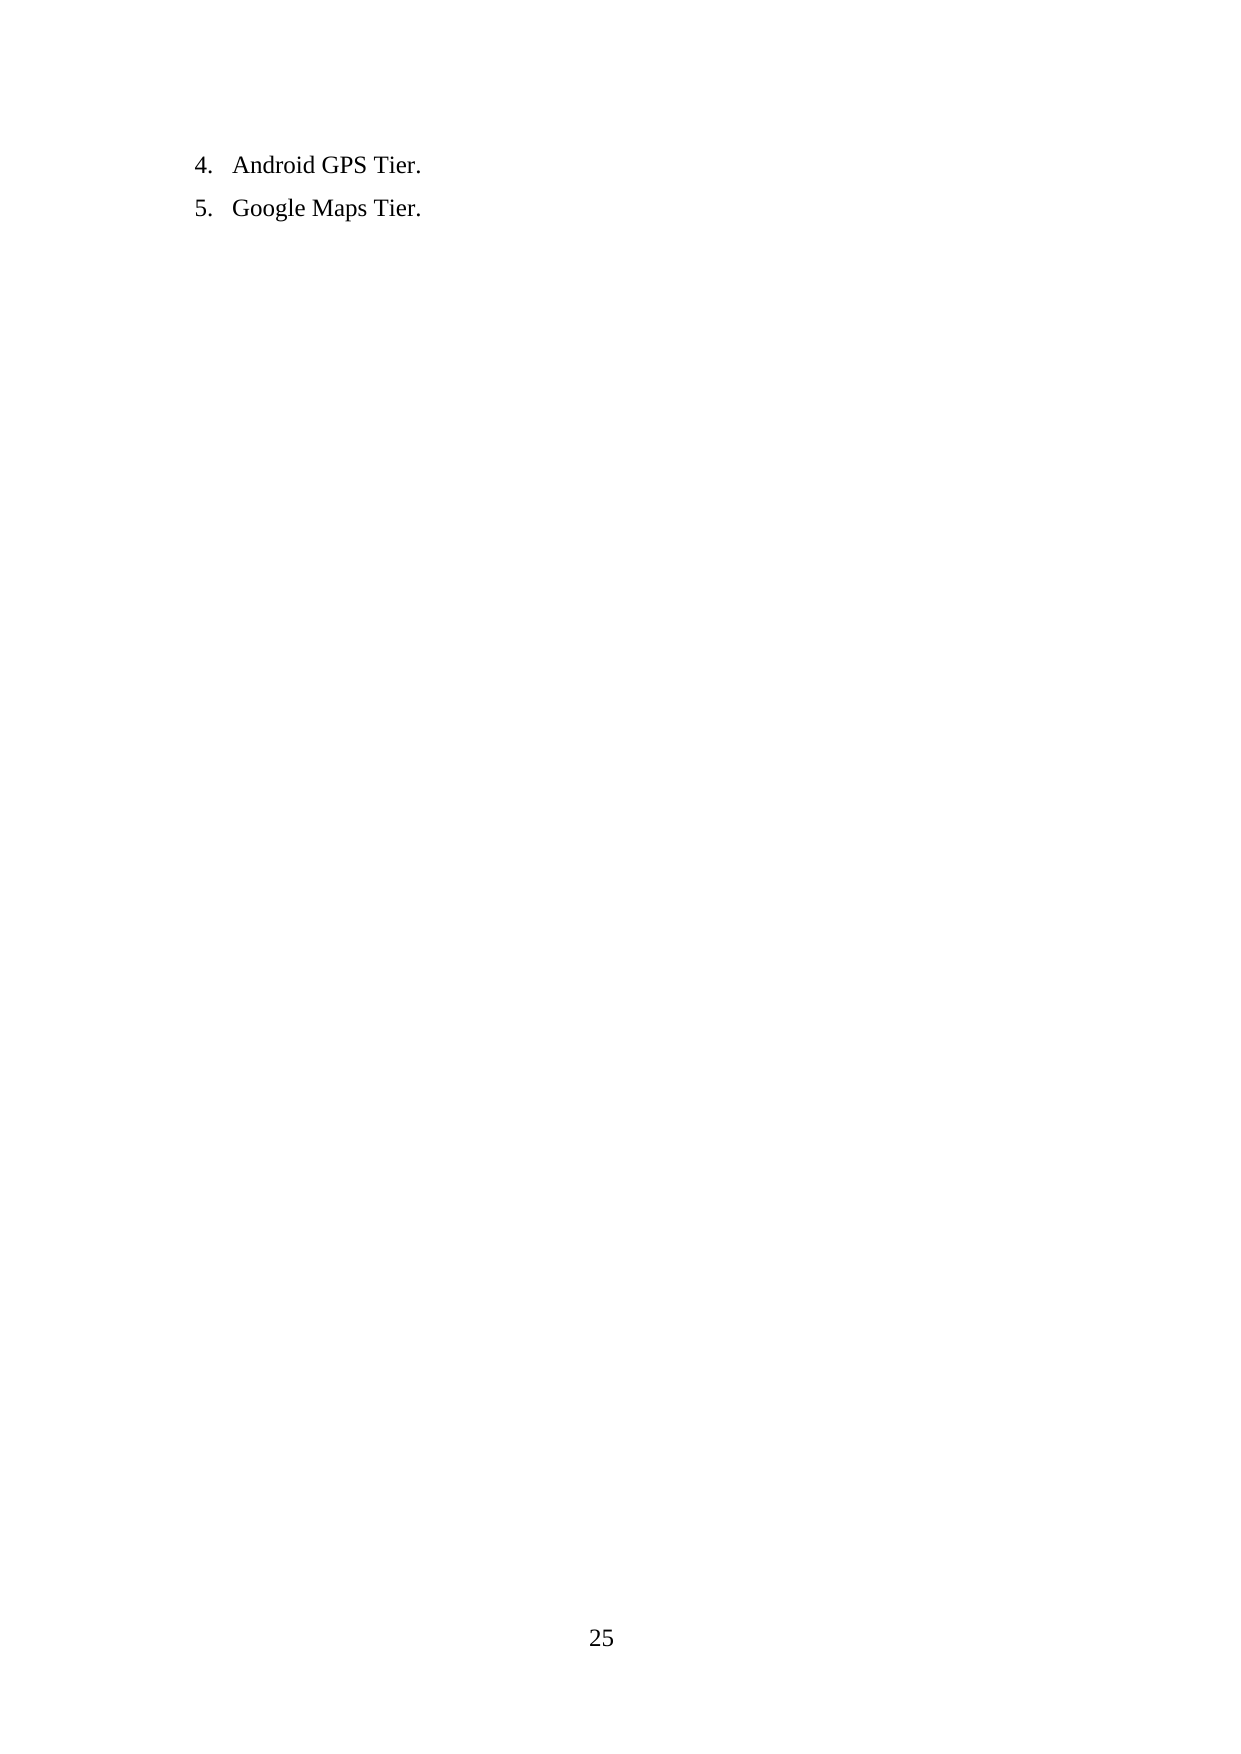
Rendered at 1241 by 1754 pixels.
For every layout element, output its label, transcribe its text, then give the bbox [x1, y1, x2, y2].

list Google Maps Tier. [194, 193, 1053, 222]
list Android GPS Tier. [194, 150, 1053, 179]
